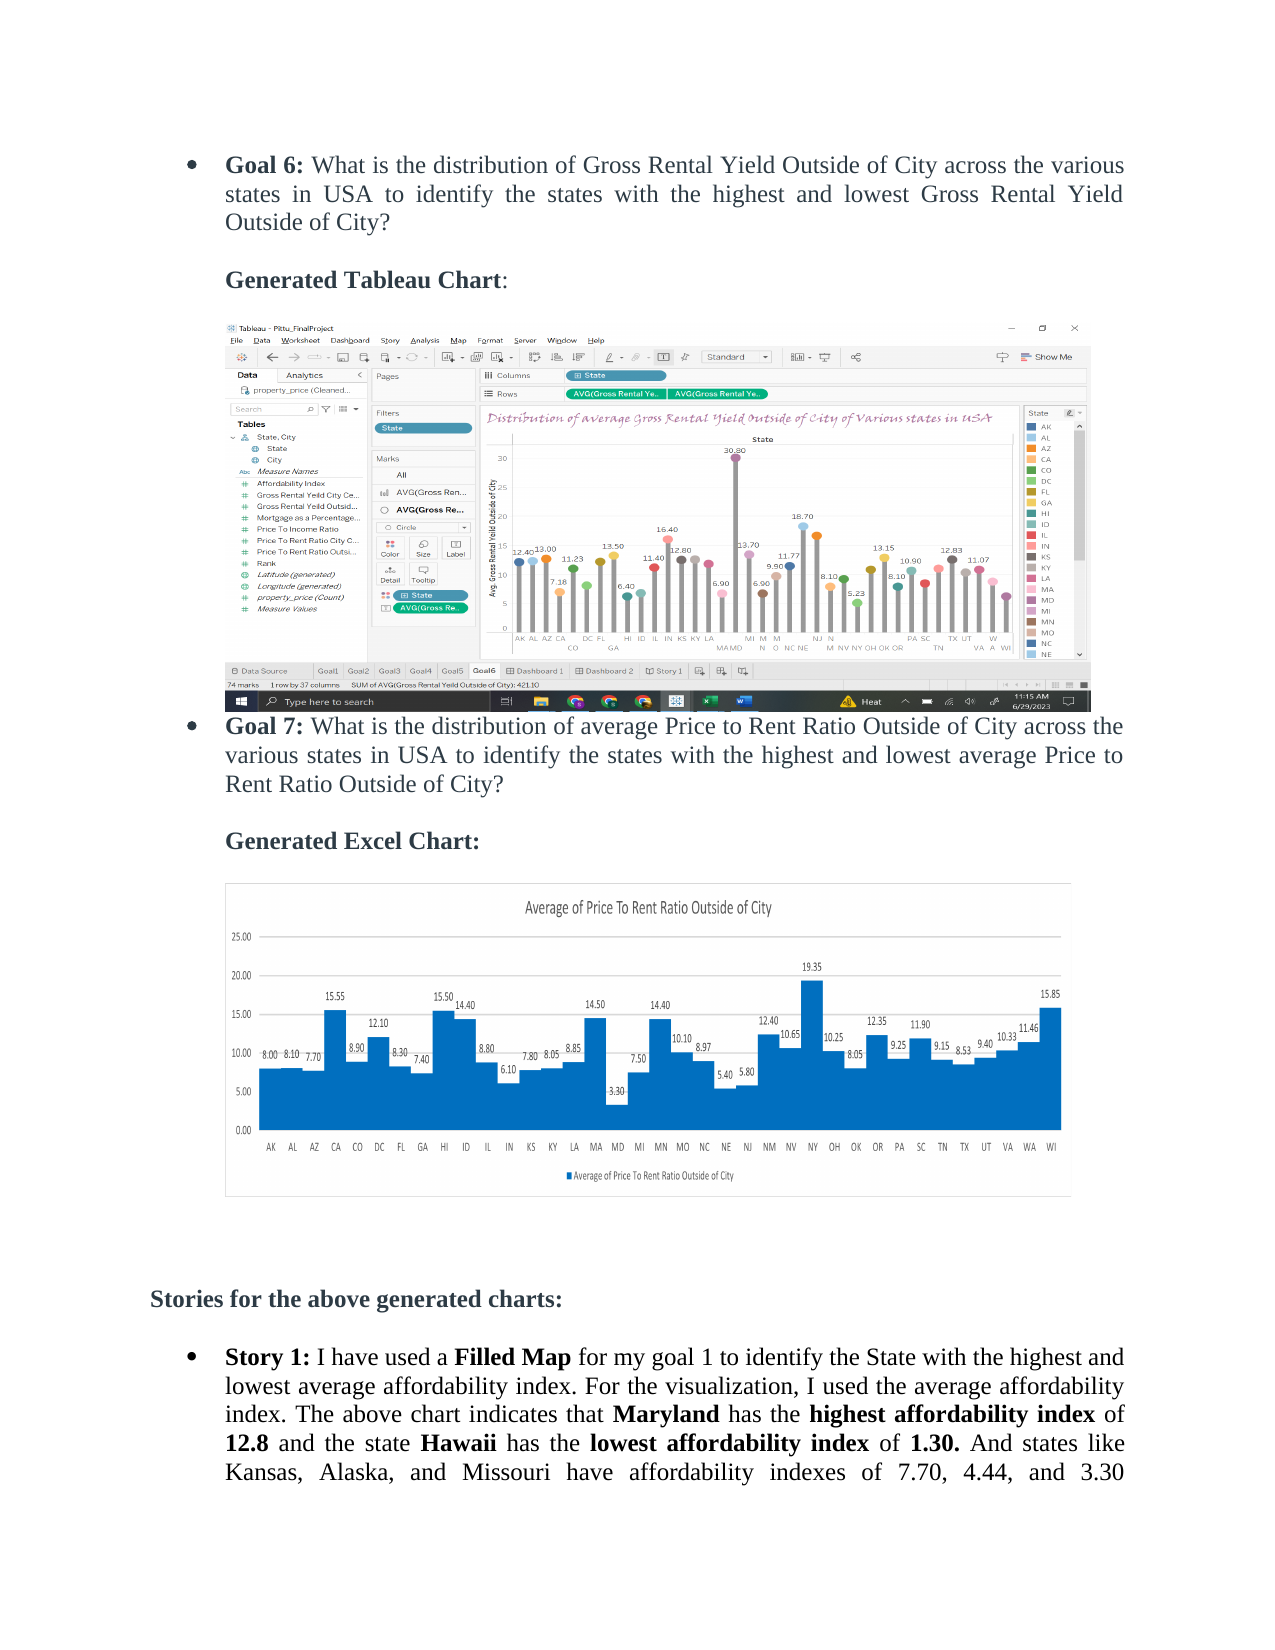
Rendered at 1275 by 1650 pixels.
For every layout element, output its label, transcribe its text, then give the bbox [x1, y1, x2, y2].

picture [225, 322, 1091, 712]
list Generated Excel Chart: [225, 797, 1125, 855]
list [187, 1342, 1125, 1486]
list Goal 7: What is the distribution of average Price to Rent Ratio Outside of City across the various states in USA to identify the states with the highest and lowest average Price to Rent Ratio Outside of City? [187, 711, 1125, 797]
picture [225, 883, 1072, 1197]
list Goal 6: What is the distribution of Gross Rental Yield Outside of City across the various states in USA to identify the states with the highest and lowest Gross Rental Yield Outside of City? [187, 150, 1125, 236]
list Generated Tableau Chart: [225, 265, 1125, 294]
text Stories for the above generated charts: [150, 1284, 1125, 1313]
